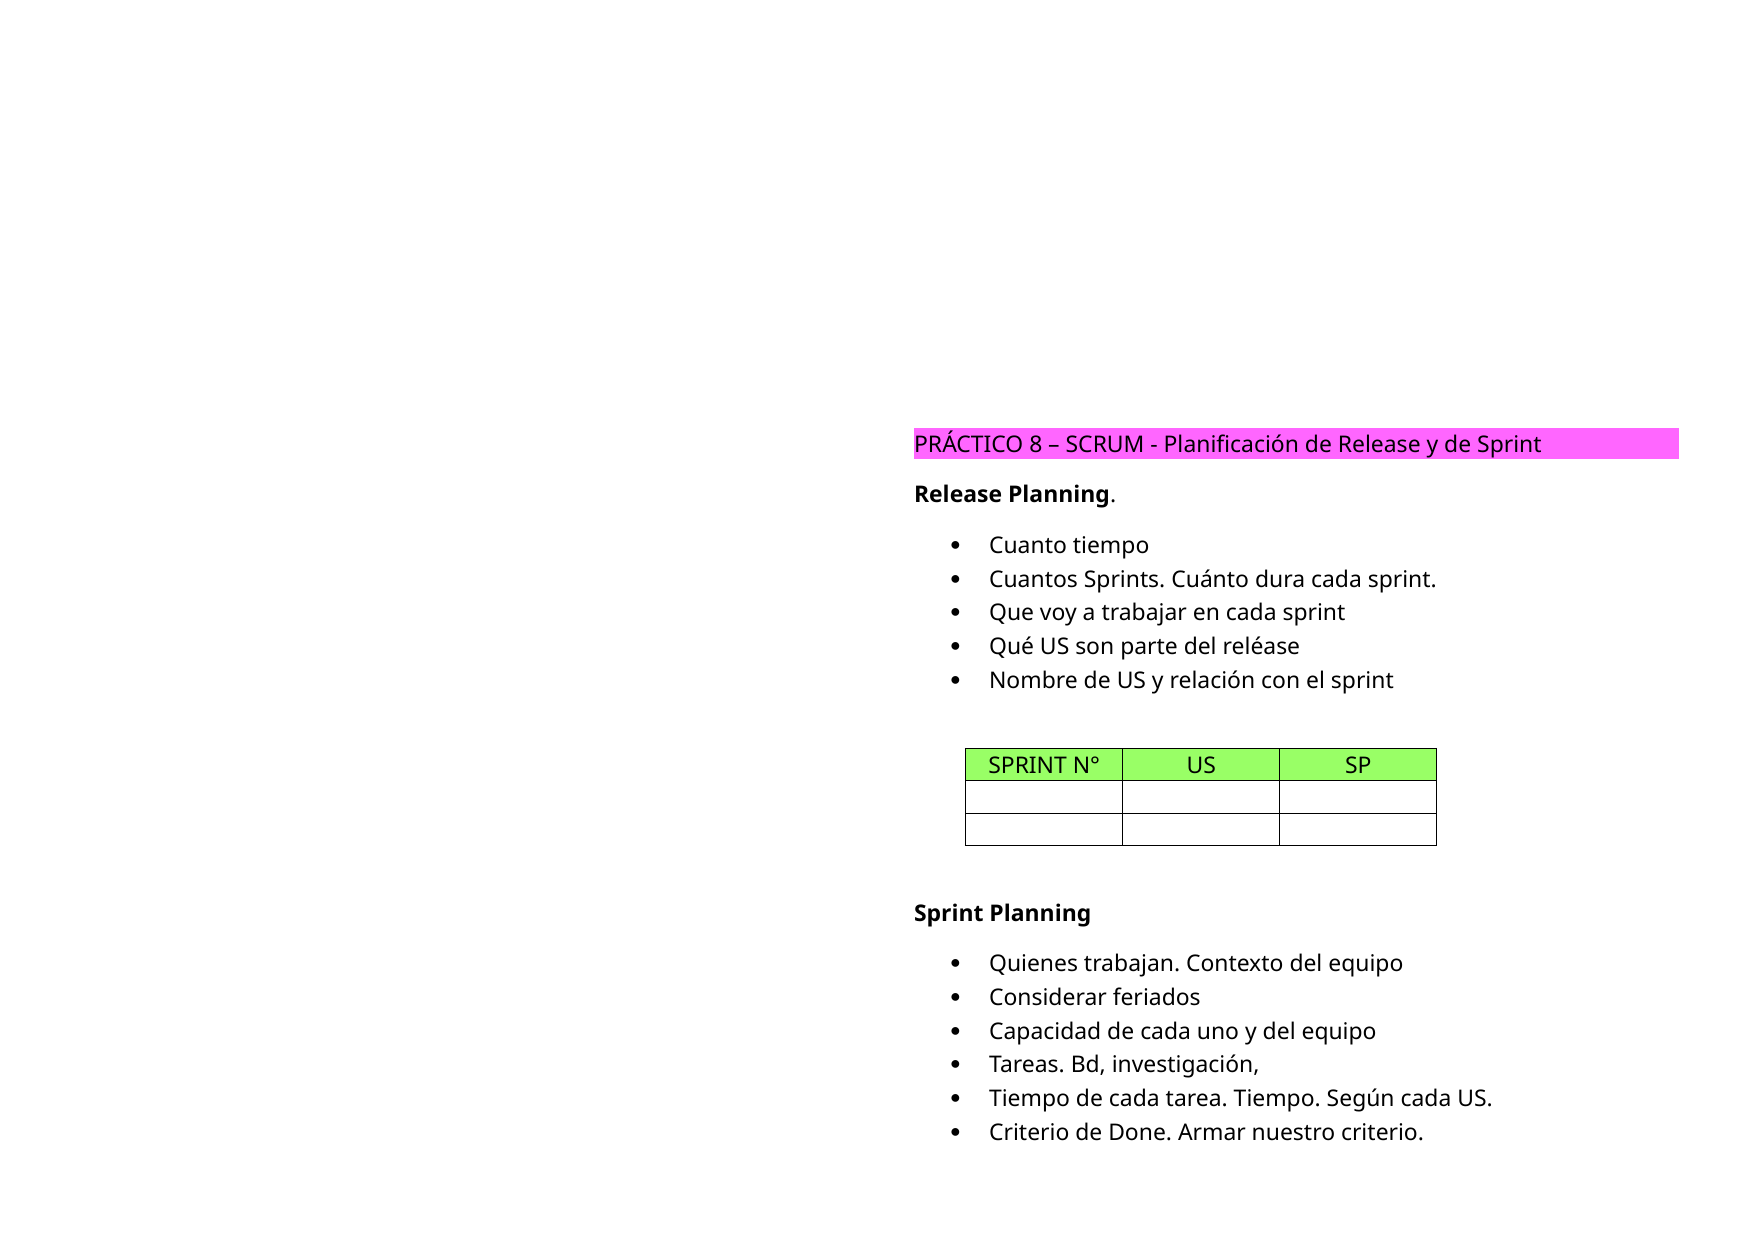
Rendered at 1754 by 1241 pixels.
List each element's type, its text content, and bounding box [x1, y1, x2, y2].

list Que voy a trabajar en cada sprint [951, 596, 1679, 627]
list Considerar feriados [951, 981, 1679, 1012]
list Cuantos Sprints. Cuánto dura cada sprint. [951, 562, 1679, 594]
text Sprint Planning [914, 897, 1679, 928]
list Nombre de US y relación con el sprint [951, 664, 1679, 695]
text Release Planning. [914, 478, 1679, 509]
table_cell [966, 814, 1122, 845]
table_header US [1123, 749, 1279, 780]
list Quienes trabajan. Contexto del equipo [951, 947, 1679, 978]
table_header SPRINT N° [966, 749, 1122, 780]
table_cell [1280, 781, 1436, 813]
table_cell [1123, 781, 1279, 813]
list Cuanto tiempo [951, 529, 1679, 560]
list Tareas. Bd, investigación, [951, 1048, 1679, 1080]
table_cell [1123, 814, 1279, 845]
text PRÁCTICO 8 – SCRUM - Planificación de Release y de Sprint [914, 428, 1679, 459]
list Criterio de Done. Armar nuestro criterio. [951, 1116, 1679, 1147]
list Qué US son parte del reléase [951, 630, 1679, 661]
table_cell [1280, 814, 1436, 845]
list Tiempo de cada tarea. Tiempo. Según cada US. [951, 1082, 1679, 1113]
list Capacidad de cada uno y del equipo [951, 1015, 1679, 1046]
table_header SP [1280, 749, 1436, 780]
table_cell [966, 781, 1122, 813]
